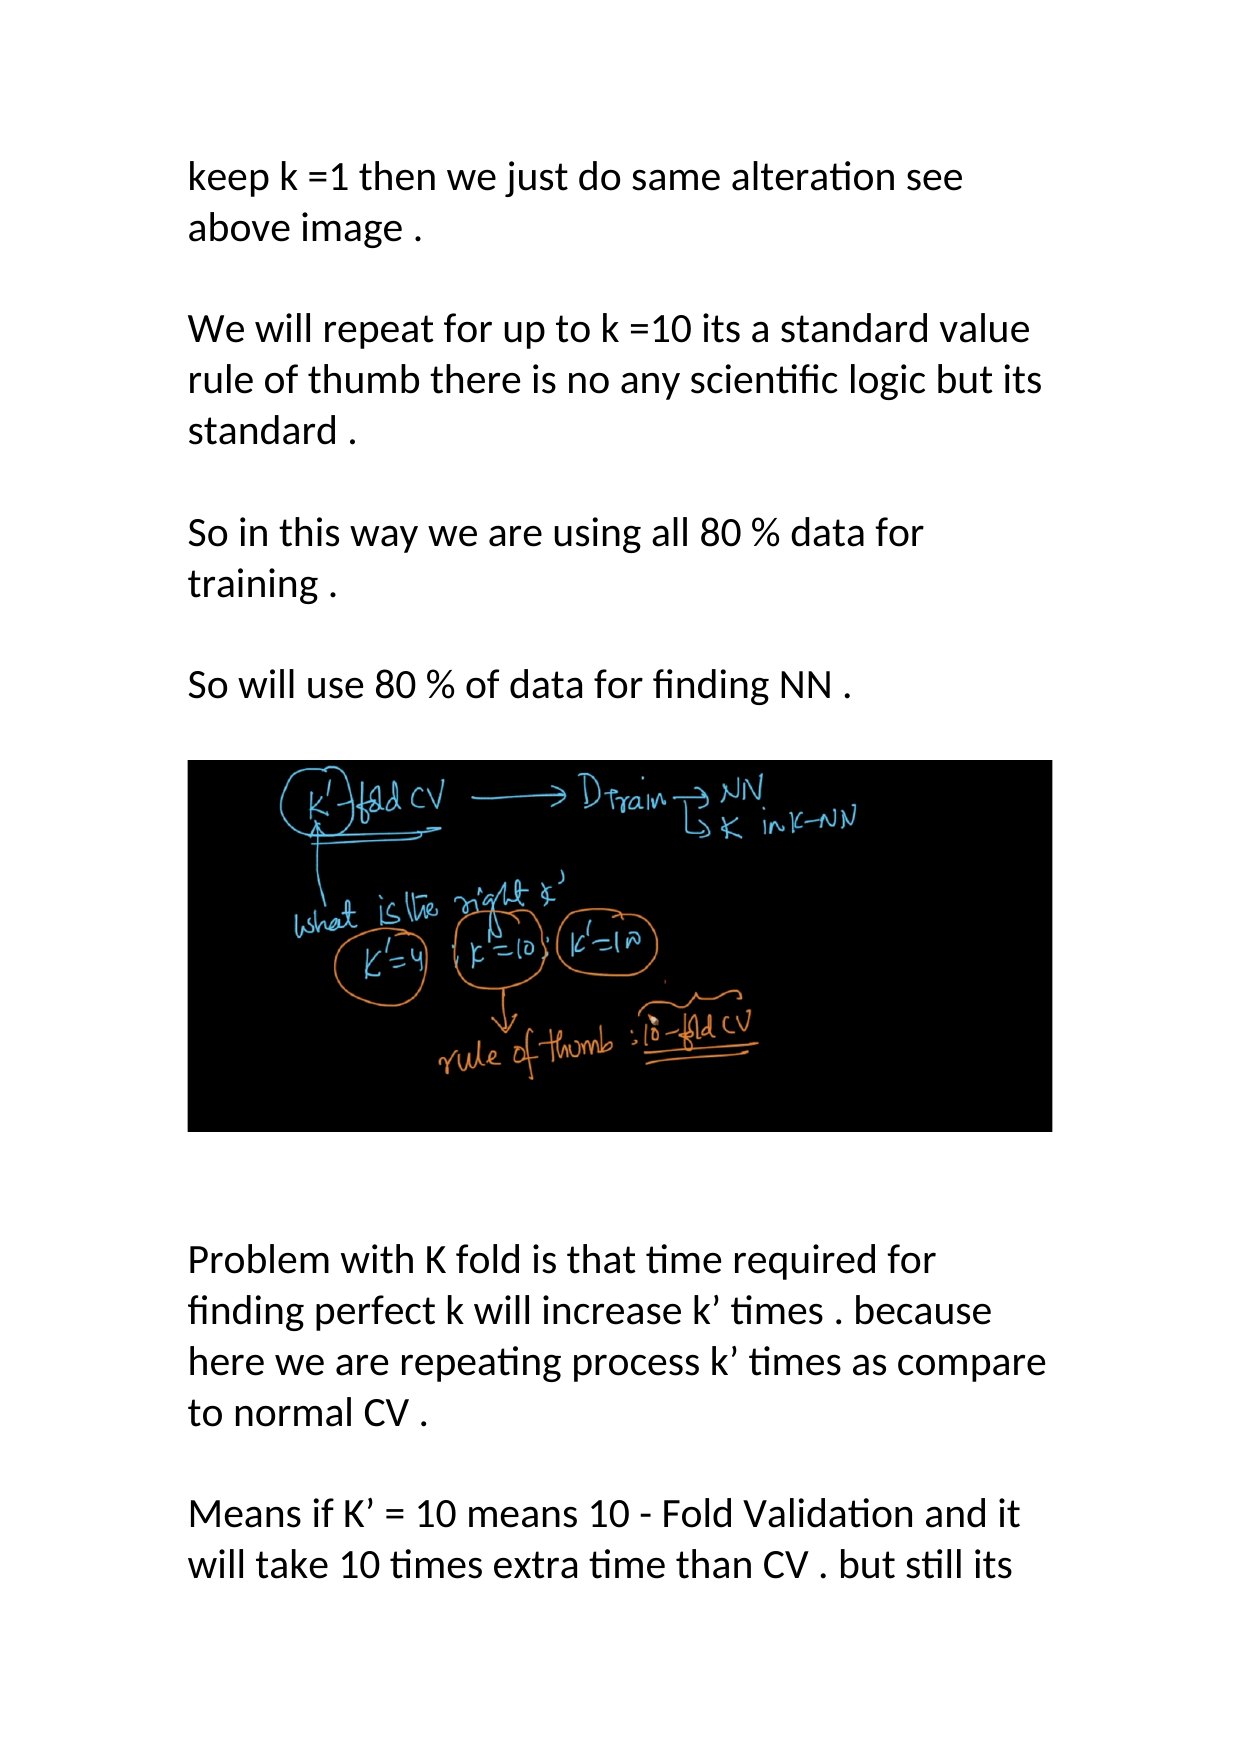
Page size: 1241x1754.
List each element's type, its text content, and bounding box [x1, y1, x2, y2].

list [187, 1487, 1053, 1589]
list So will use 80 % of data for finding NN . [187, 658, 1053, 709]
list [187, 150, 1053, 252]
list Problem with K fold is that time required for finding perfect k will increase k’ times . because here we are repeating process k’ times as compare to normal CV . [187, 1233, 1053, 1436]
picture [187, 760, 1053, 1132]
list So in this way we are using all 80 % data for training . [187, 506, 1053, 607]
list We will repeat for up to k =10 its a standard value rule of thumb there is no any scientific logic but its standard . [187, 302, 1053, 455]
